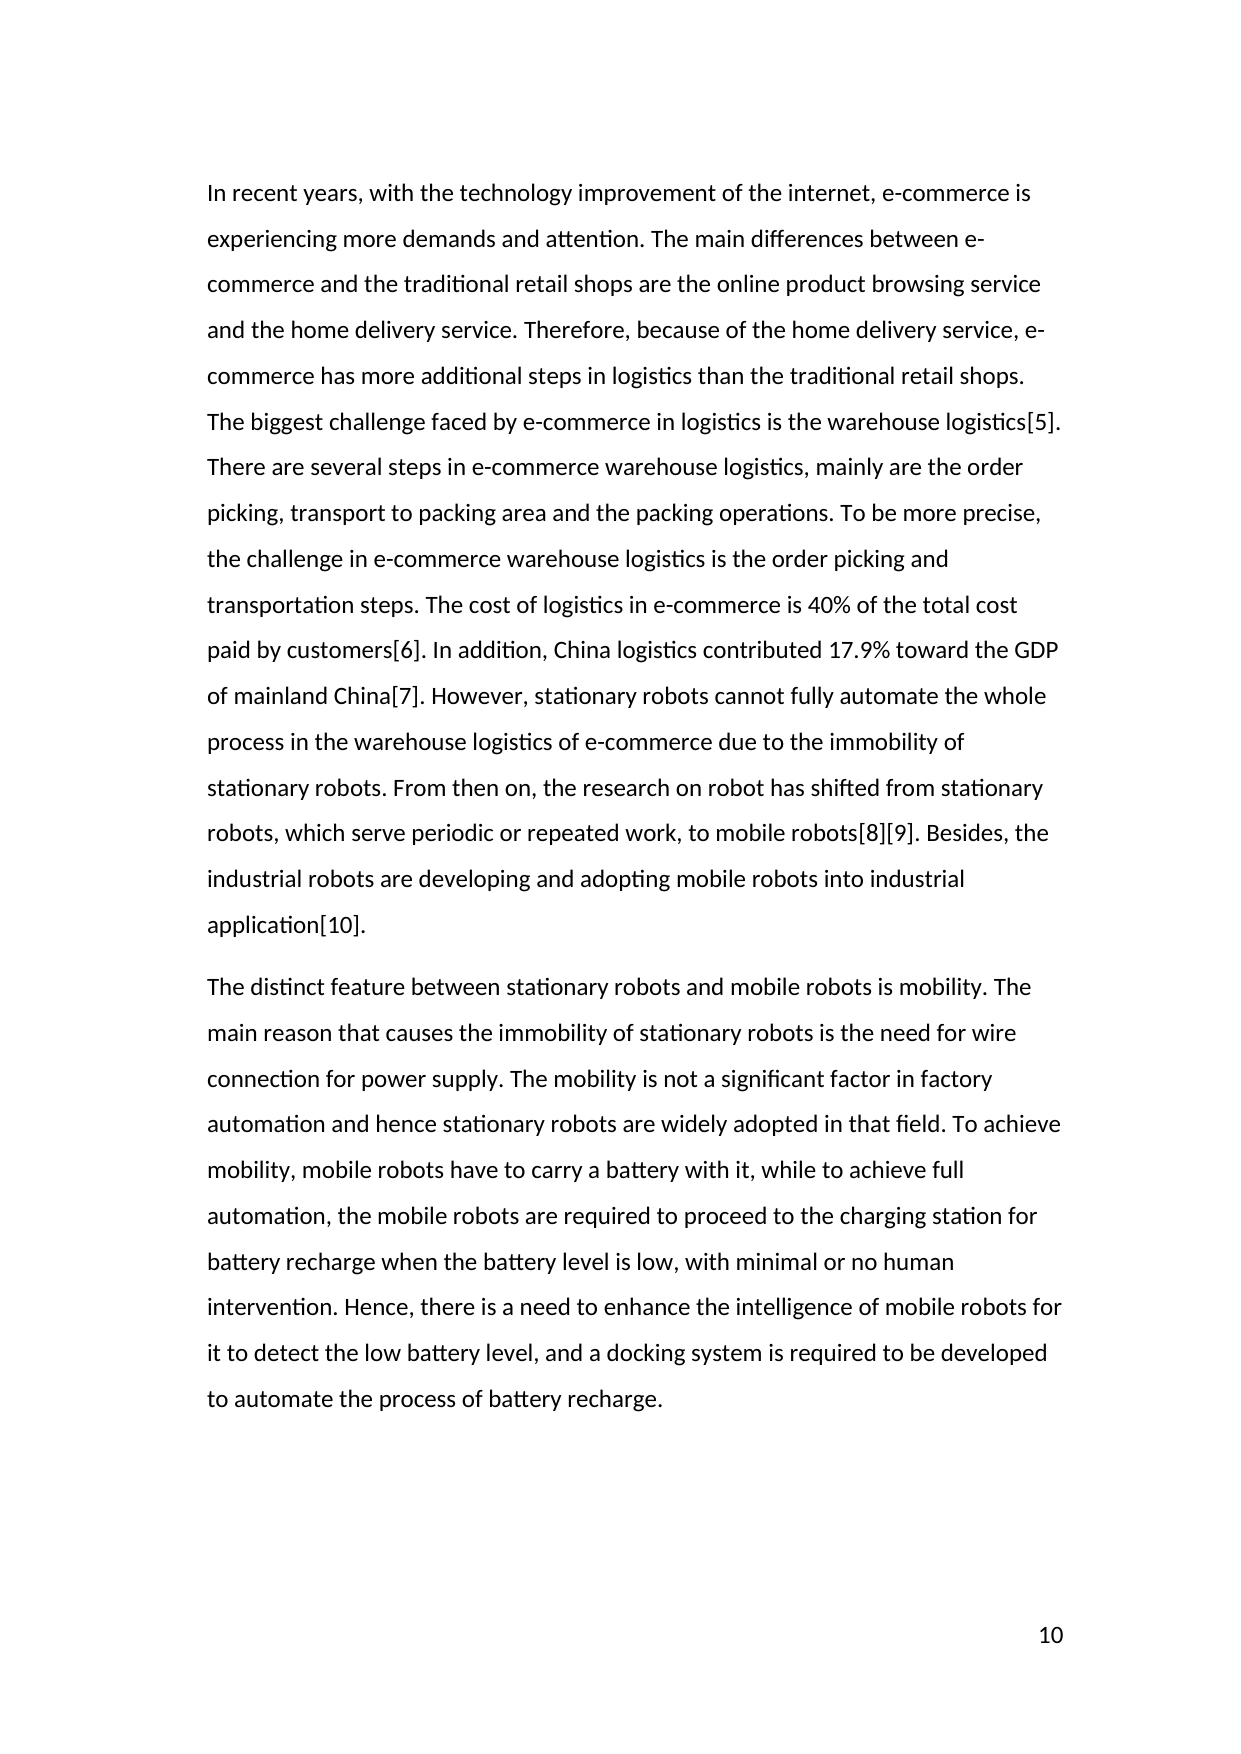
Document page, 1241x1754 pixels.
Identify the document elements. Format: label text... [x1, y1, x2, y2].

text In recent years, with the technology improvement of the internet, e-commerce is experiencing more demands and attention. The main differences between e-commerce and the traditional retail shops are the online product browsing service and the home delivery service. Therefore, because of the home delivery service, e-commerce has more additional steps in logistics than the traditional retail shops. The biggest challenge faced by e-commerce in logistics is the warehouse logistics[5]. There are several steps in e-commerce warehouse logistics, mainly are the order picking, transport to packing area and the packing operations. To be more precise, the challenge in e-commerce warehouse logistics is the order picking and transportation steps. The cost of logistics in e-commerce is 40% of the total cost paid by customers[6]. In addition, China logistics contributed 17.9% toward the GDP of mainland China[7]. However, stationary robots cannot fully automate the whole process in the warehouse logistics of e-commerce due to the immobility of stationary robots. From then on, the research on robot has shifted from stationary robots, which serve periodic or repeated work, to mobile robots[8][9]. Besides, the industrial robots are developing and adopting mobile robots into industrial application[10]. [207, 177, 1063, 939]
text The distinct feature between stationary robots and mobile robots is mobility. The main reason that causes the immobility of stationary robots is the need for wire connection for power supply. The mobility is not a significant factor in factory automation and hence stationary robots are widely adopted in that field. To achieve mobility, mobile robots have to carry a battery with it, while to achieve full automation, the mobile robots are required to proceed to the charging station for battery recharge when the battery level is low, with minimal or no human intervention. Hence, there is a need to enhance the intelligence of mobile robots for it to detect the low battery level, and a docking system is required to be developed to automate the process of battery recharge. [207, 971, 1063, 1413]
